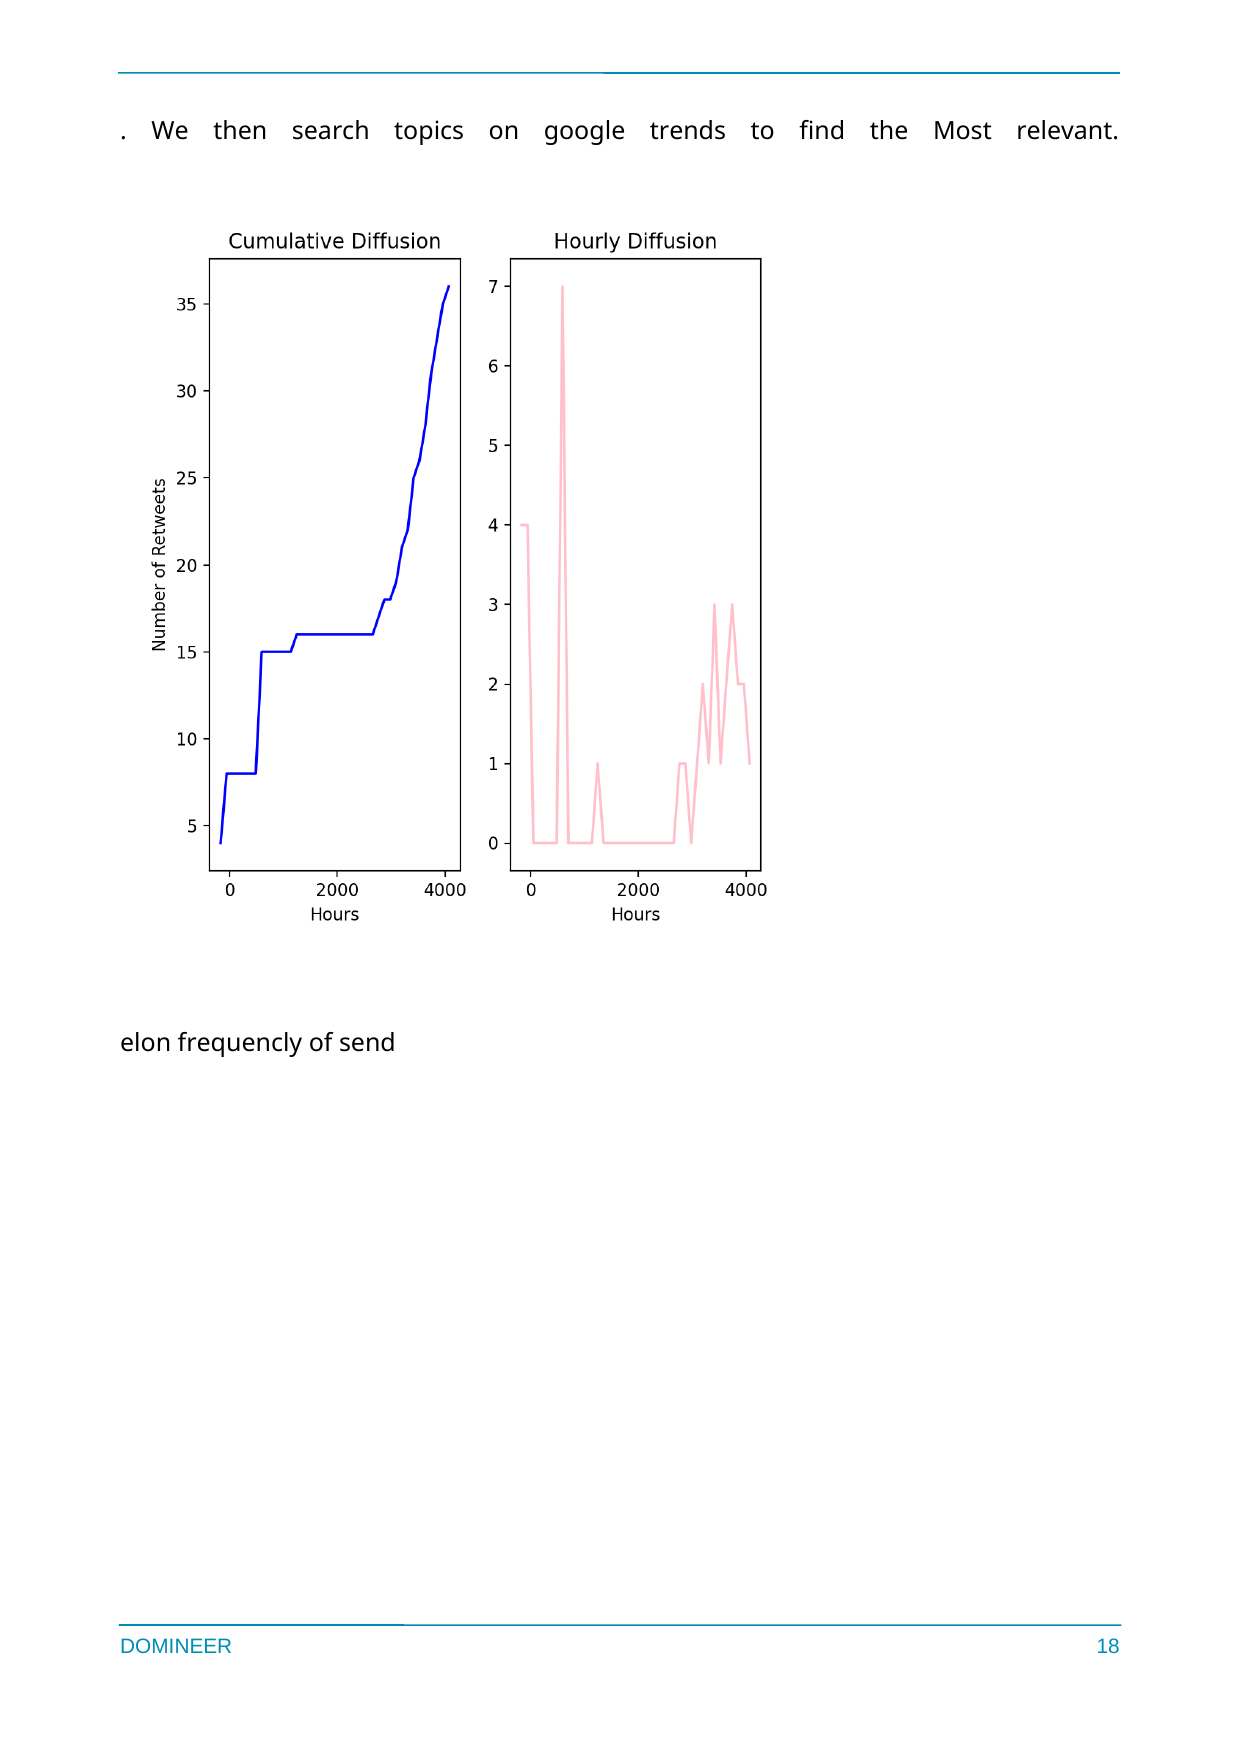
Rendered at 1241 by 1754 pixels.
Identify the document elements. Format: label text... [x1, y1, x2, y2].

text elon frequencly of send [120, 1024, 1120, 1058]
picture [120, 163, 832, 958]
